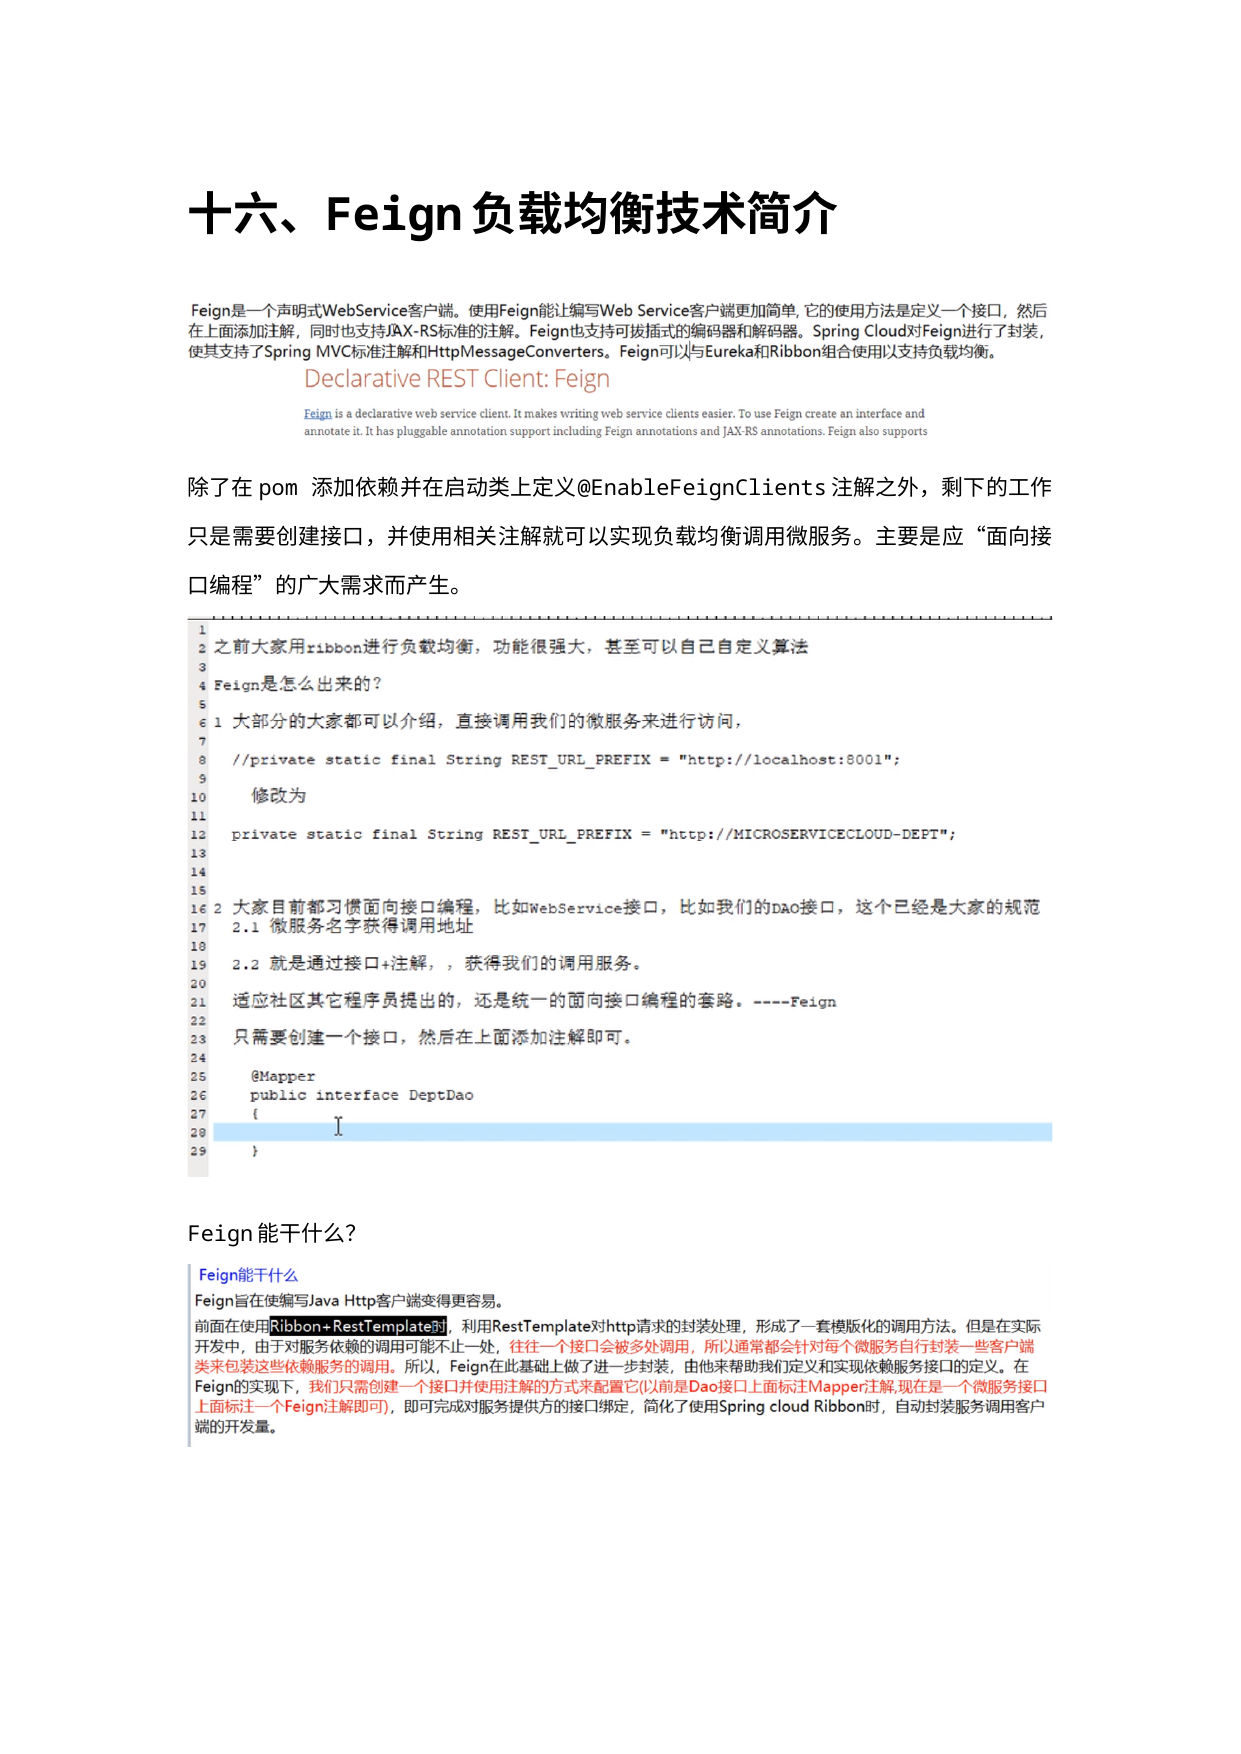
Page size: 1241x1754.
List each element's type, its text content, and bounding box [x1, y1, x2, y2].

picture [187, 616, 1053, 1177]
subtitle 十六、Feign负载均衡技术简介 [187, 162, 1053, 259]
list Feign能干什么？ [187, 1216, 1053, 1248]
picture [187, 292, 1053, 438]
list 除了在pom 添加依赖并在启动类上定义@EnableFeignClients注解之外，剩下的工作只是需要创建接口，并使用相关注解就可以实现负载均衡调用微服务。主要是应“面向接口编程”的广大需求而产生。 [187, 470, 1053, 600]
picture [187, 1264, 1051, 1447]
